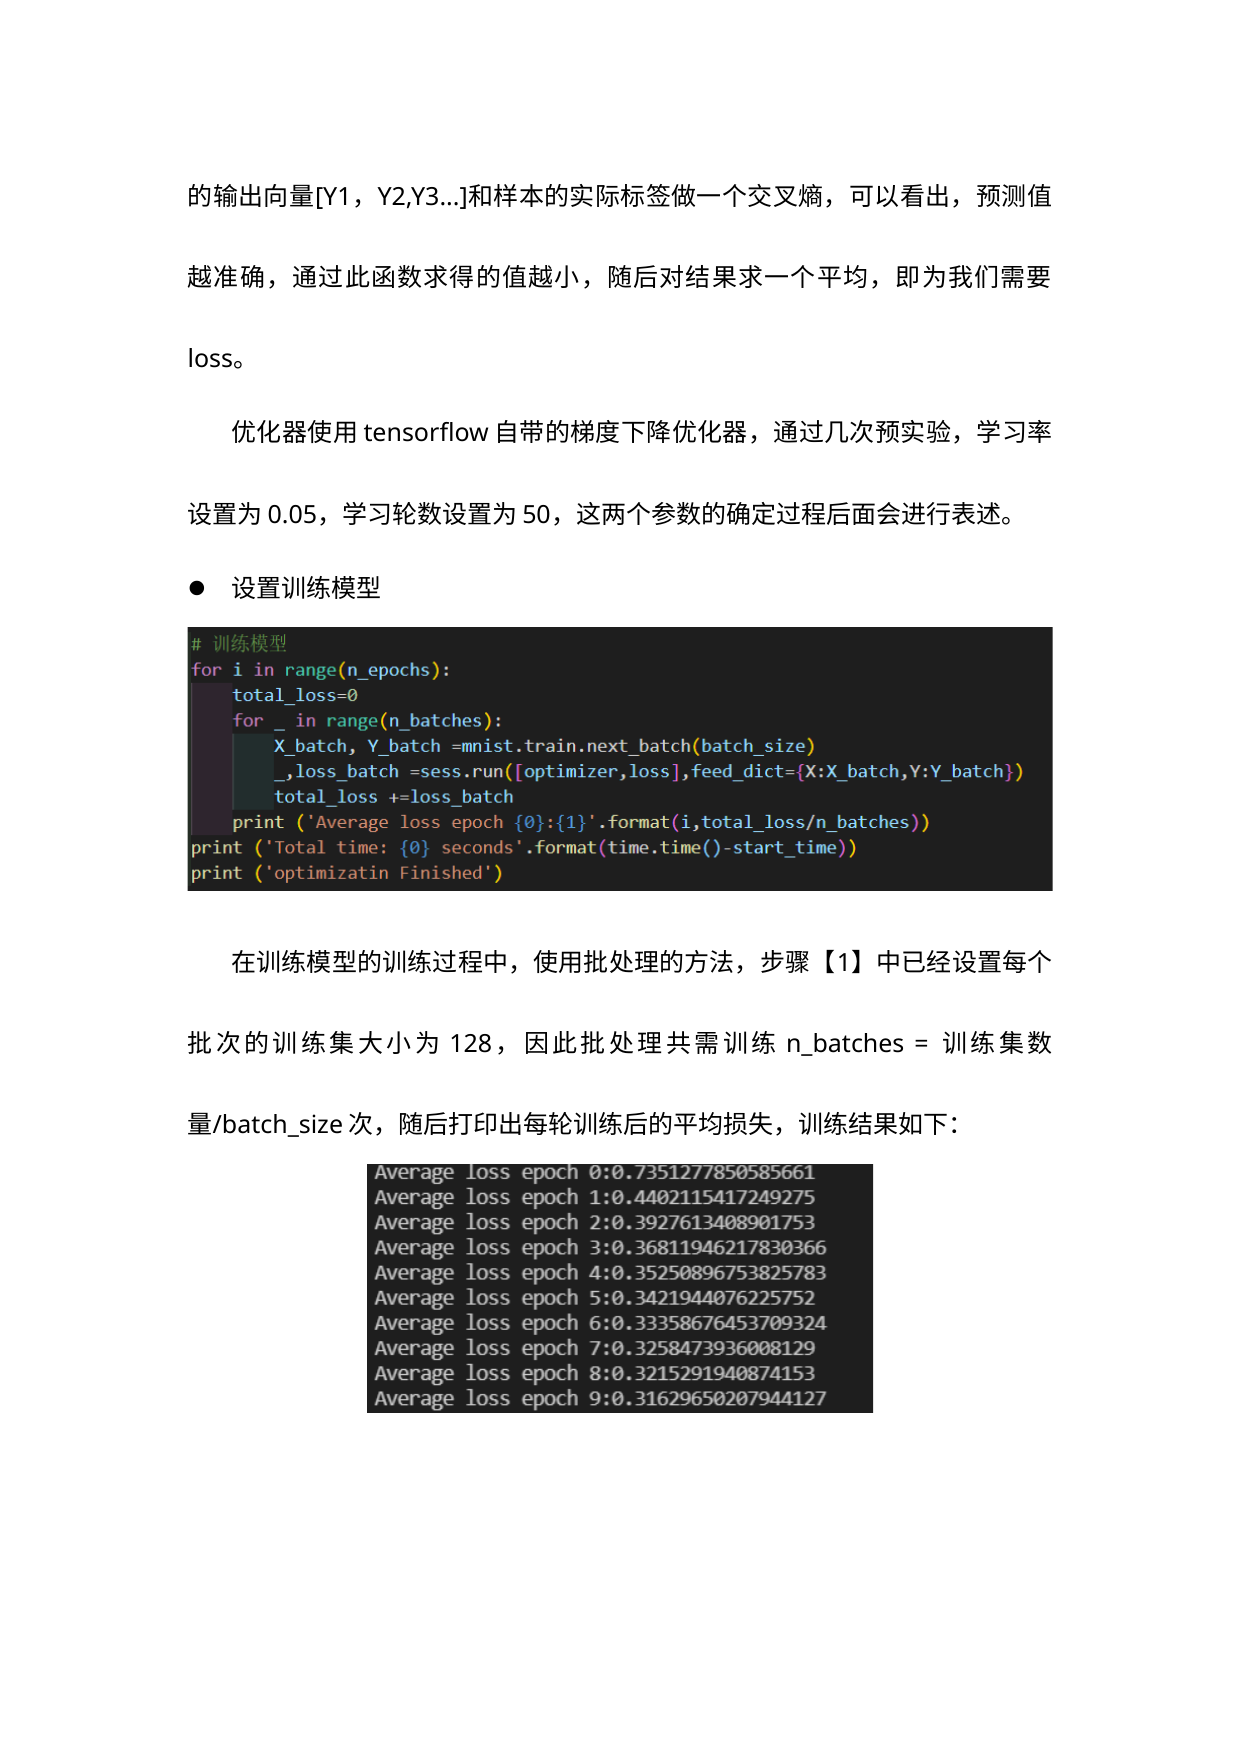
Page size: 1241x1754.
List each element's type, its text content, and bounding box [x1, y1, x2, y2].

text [187, 162, 1053, 389]
text 在训练模型的训练过程中，使用批处理的方法，步骤【1】中已经设置每个批次的训练集大小为128，因此批处理共需训练n_batches = 训练集数量/batch_size次，随后打印出每轮训练后的平均损失，训练结果如下： [187, 928, 1053, 1155]
list 设置训练模型 [187, 554, 1053, 619]
picture [187, 627, 1053, 891]
picture [367, 1164, 874, 1413]
text 优化器使用tensorflow自带的梯度下降优化器，通过几次预实验，学习率设置为0.05，学习轮数设置为50，这两个参数的确定过程后面会进行表述。 [187, 398, 1053, 545]
